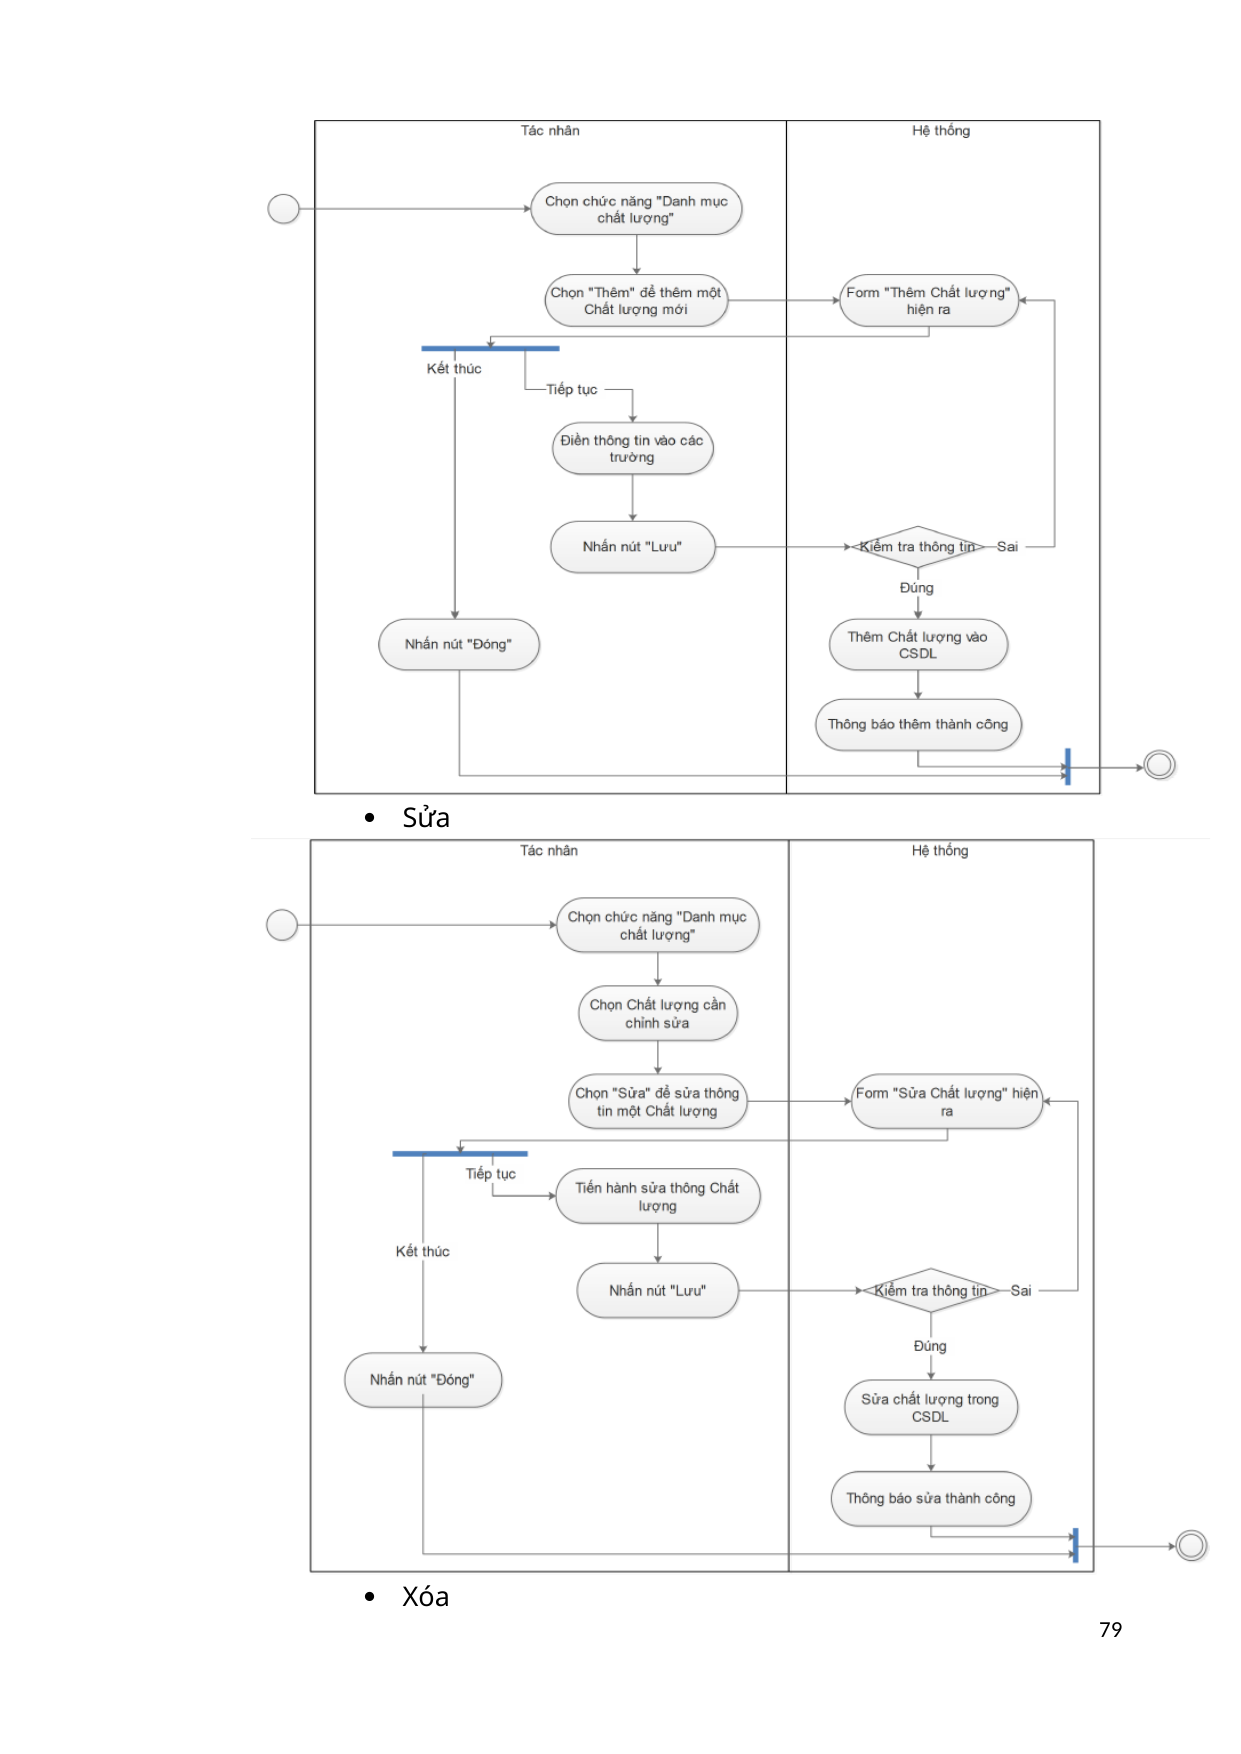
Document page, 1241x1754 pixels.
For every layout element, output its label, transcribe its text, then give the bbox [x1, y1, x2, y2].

picture [265, 118, 1179, 797]
picture [251, 838, 1211, 1576]
list Xóa [365, 1577, 1122, 1614]
list Sửa [365, 799, 1122, 836]
